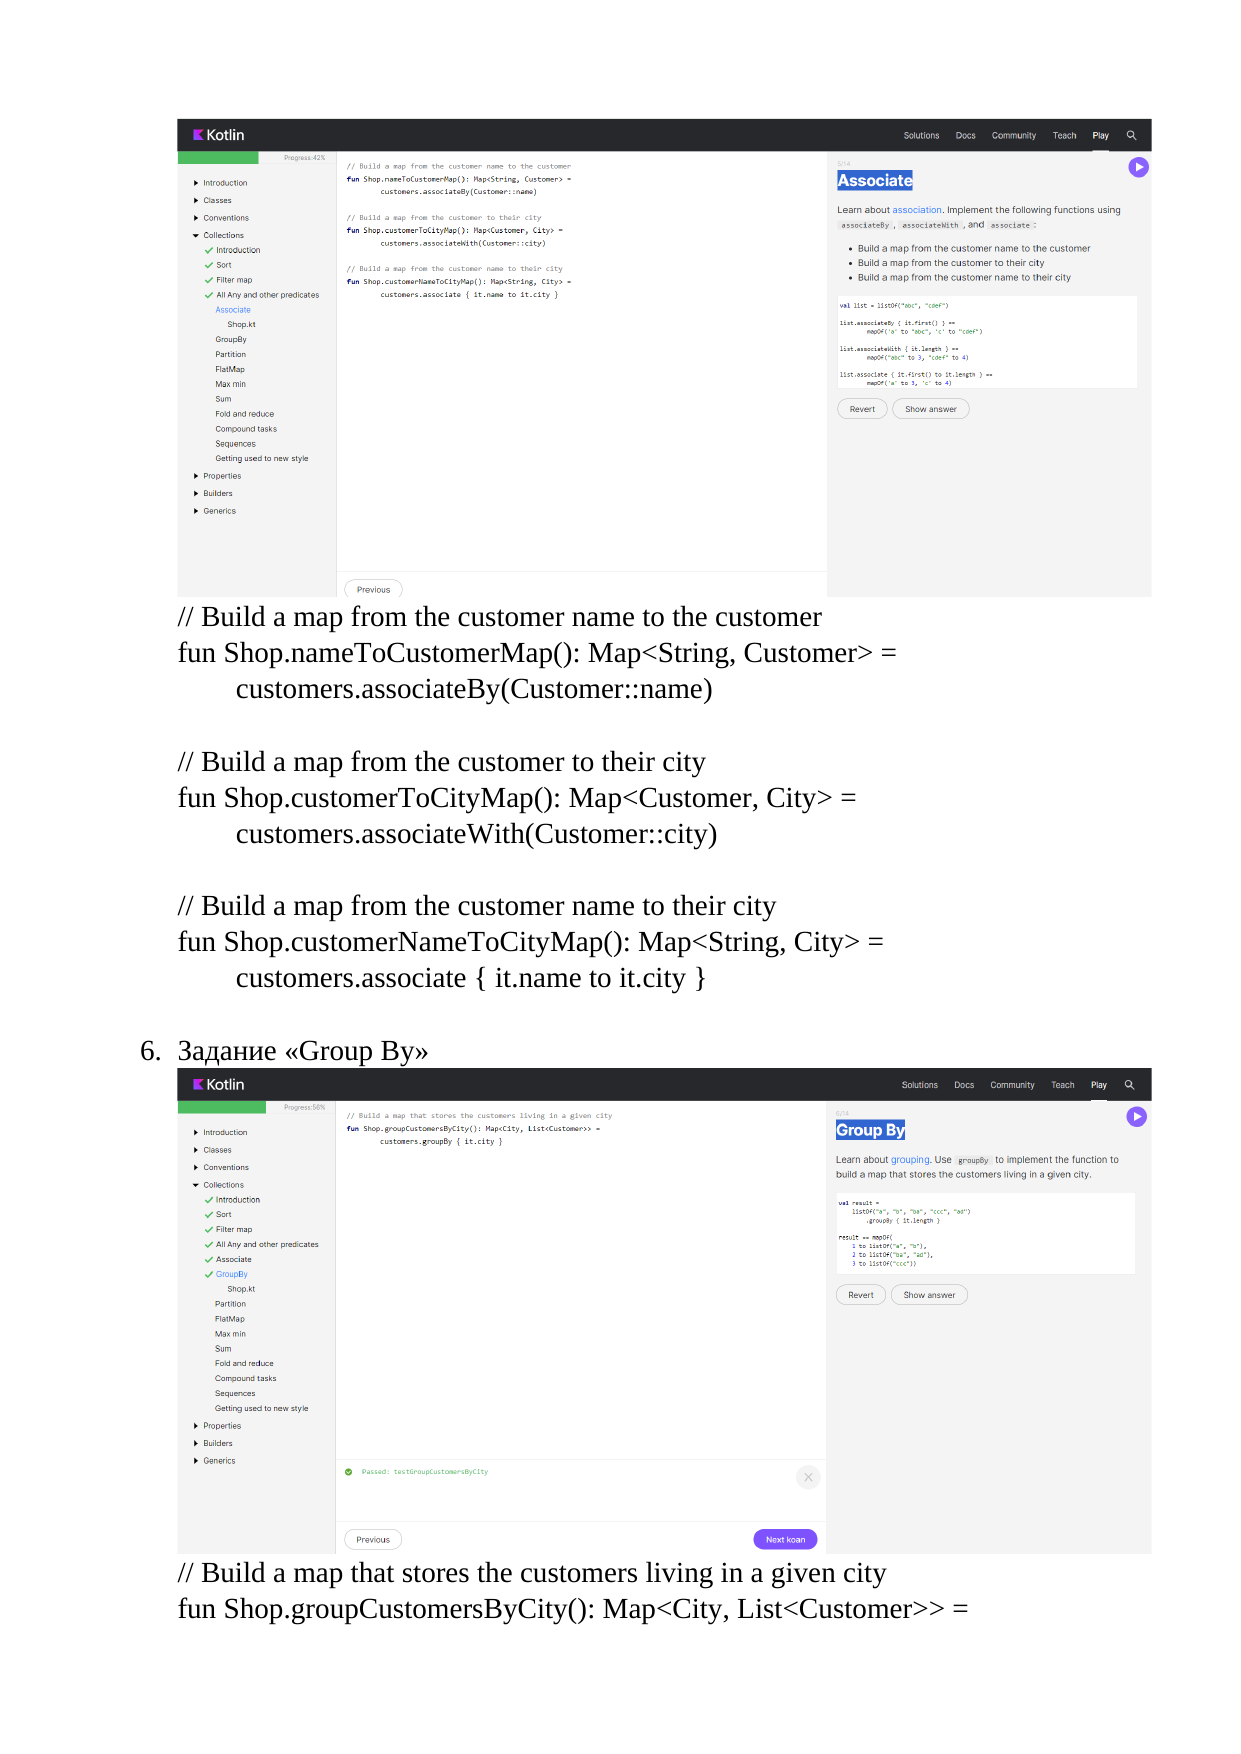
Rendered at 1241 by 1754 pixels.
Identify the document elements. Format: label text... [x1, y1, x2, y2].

list fun Shop.nameToCustomerMap(): Map<String, Customer> = [177, 635, 1152, 669]
list // Build a map from the customer to their city [177, 744, 1152, 777]
list Задание «Group By» [140, 1033, 1152, 1066]
list customers.associateBy(Customer::name) [177, 671, 1152, 705]
list // Build a map from the customer name to the customer [177, 599, 1152, 633]
list fun Shop.customerNameToCityMap(): Map<String, City> = [177, 924, 1152, 958]
list // Build a map from the customer name to their city [177, 888, 1152, 922]
list // Build a map that stores the customers living in a given city [177, 1556, 1152, 1589]
picture [177, 1068, 1152, 1554]
list customers.associateWith(Customer::city) [177, 816, 1152, 849]
list customers.associate { it.name to it.city } [177, 961, 1152, 994]
list fun Shop.customerToCityMap(): Map<Customer, City> = [177, 780, 1152, 813]
picture [177, 118, 1152, 597]
list fun Shop.groupCustomersByCity(): Map<City, List<Customer>> = [177, 1592, 1152, 1625]
